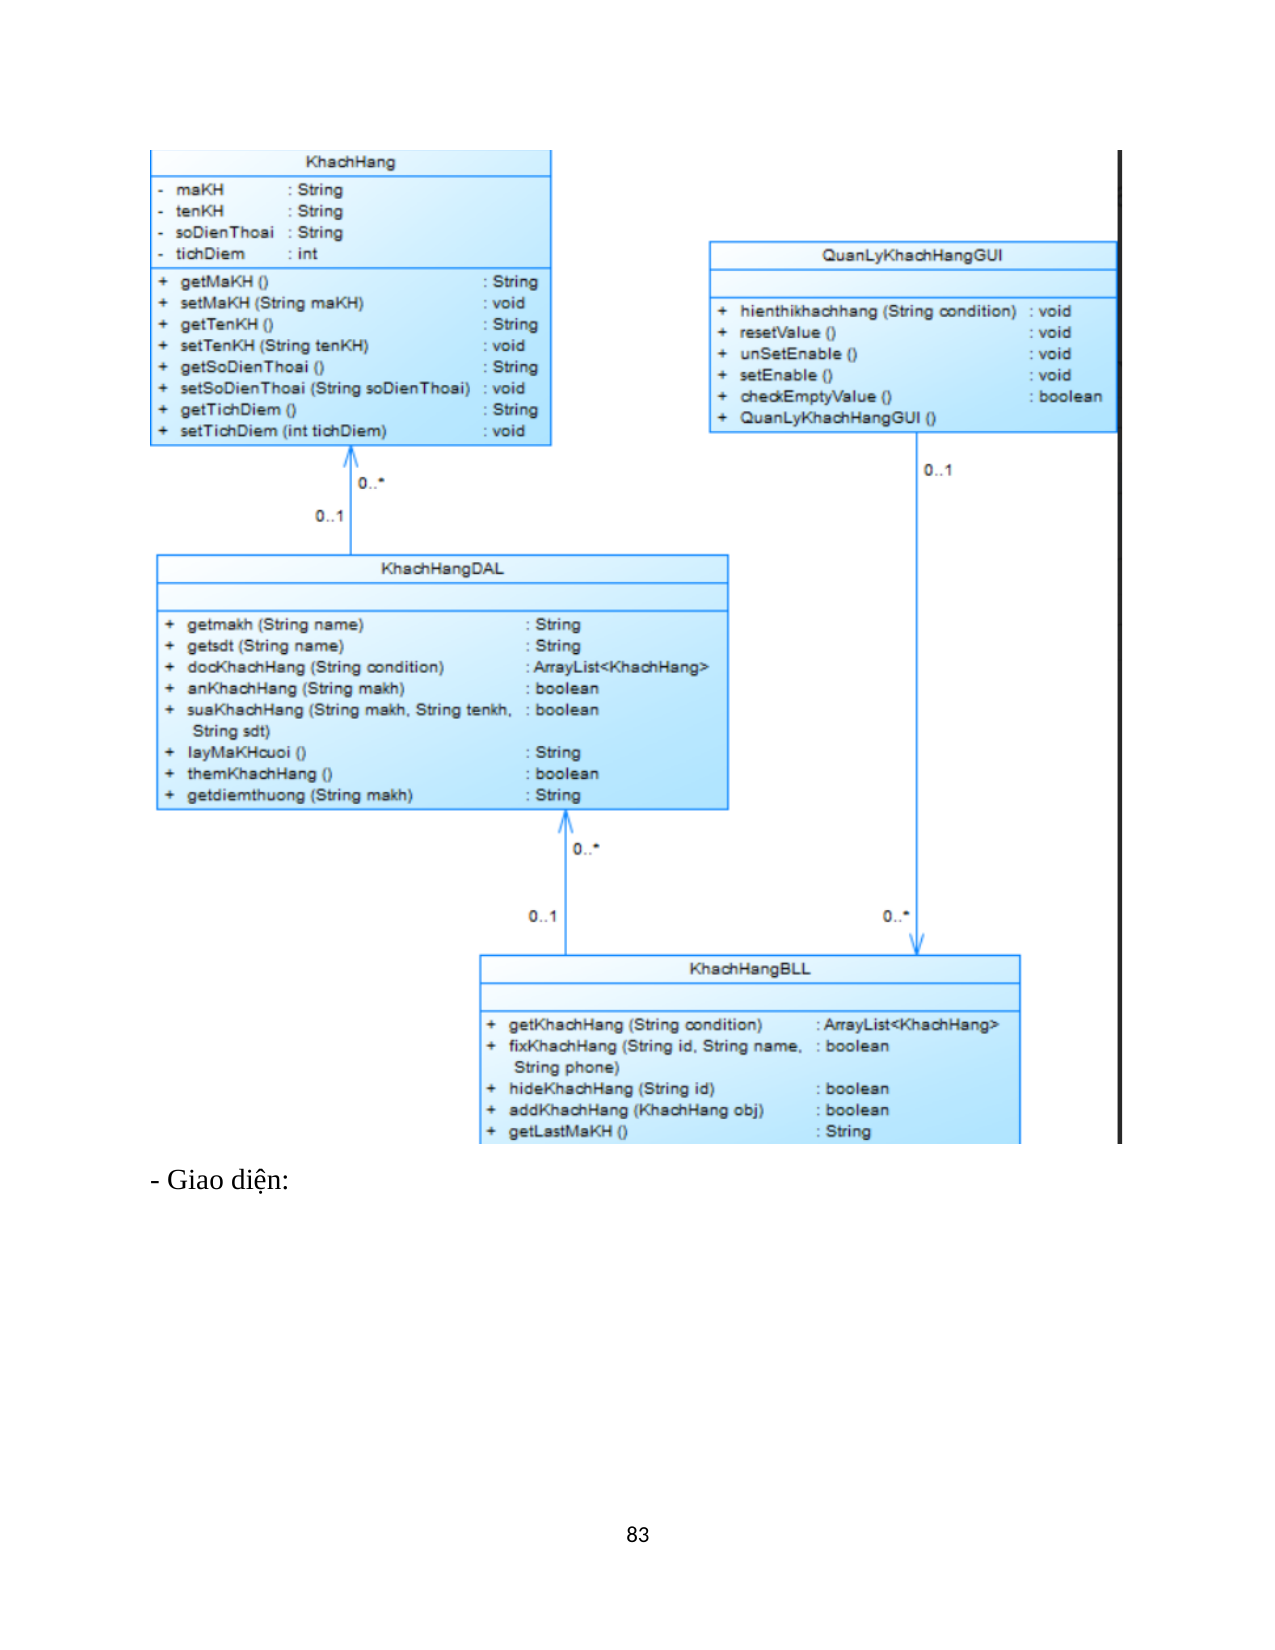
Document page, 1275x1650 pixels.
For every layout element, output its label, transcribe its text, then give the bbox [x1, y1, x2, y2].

text - Giao diện: [150, 1162, 1125, 1196]
picture [150, 150, 1123, 1144]
